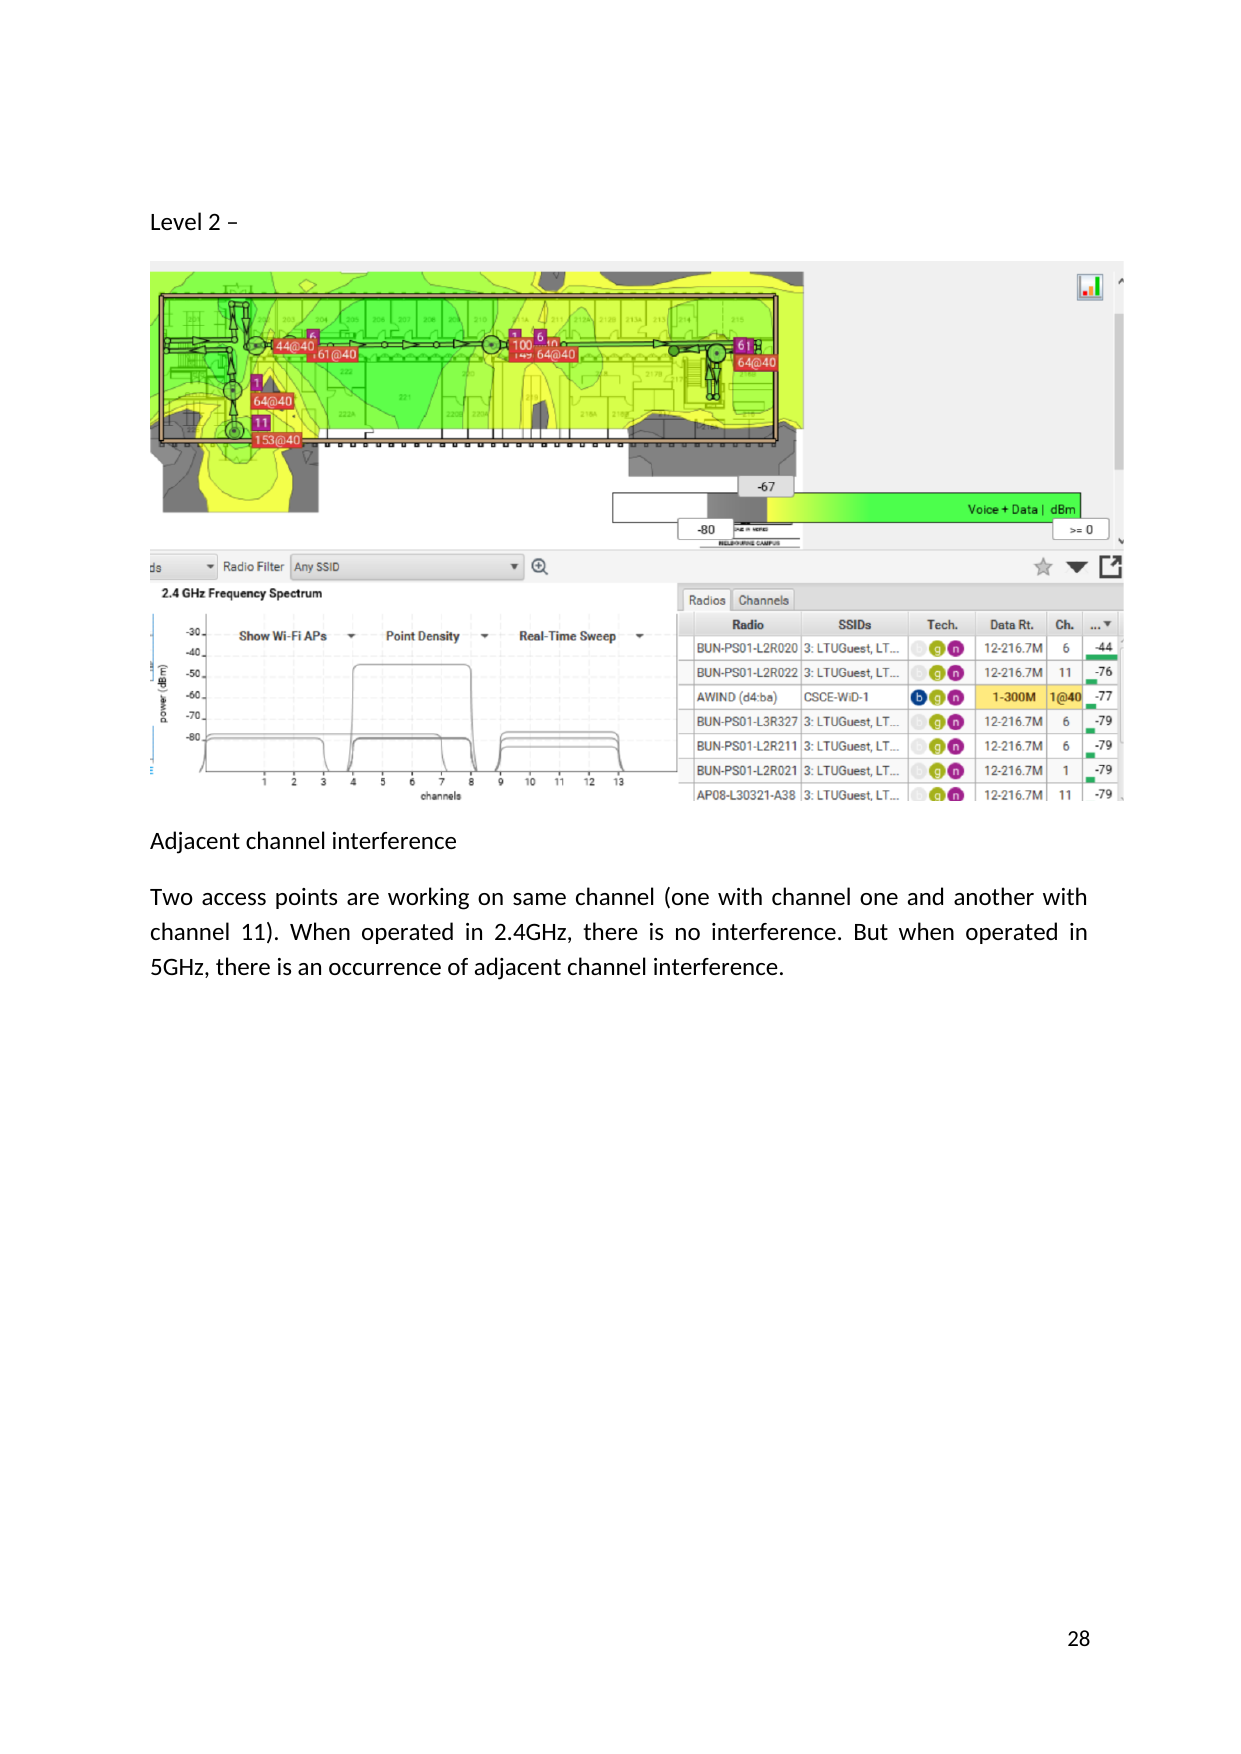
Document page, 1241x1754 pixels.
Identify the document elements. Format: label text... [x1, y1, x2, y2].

text Level 2 – [150, 206, 1090, 236]
text Two access points are working on same channel (one with channel one and another with channel 11). When operated in 2.4GHz, there is no interference. But when operated in 5GHz, there is an occurrence of adjacent channel interference. [150, 881, 1090, 982]
picture [150, 261, 1124, 801]
text Adjacent channel interference [150, 826, 1090, 856]
